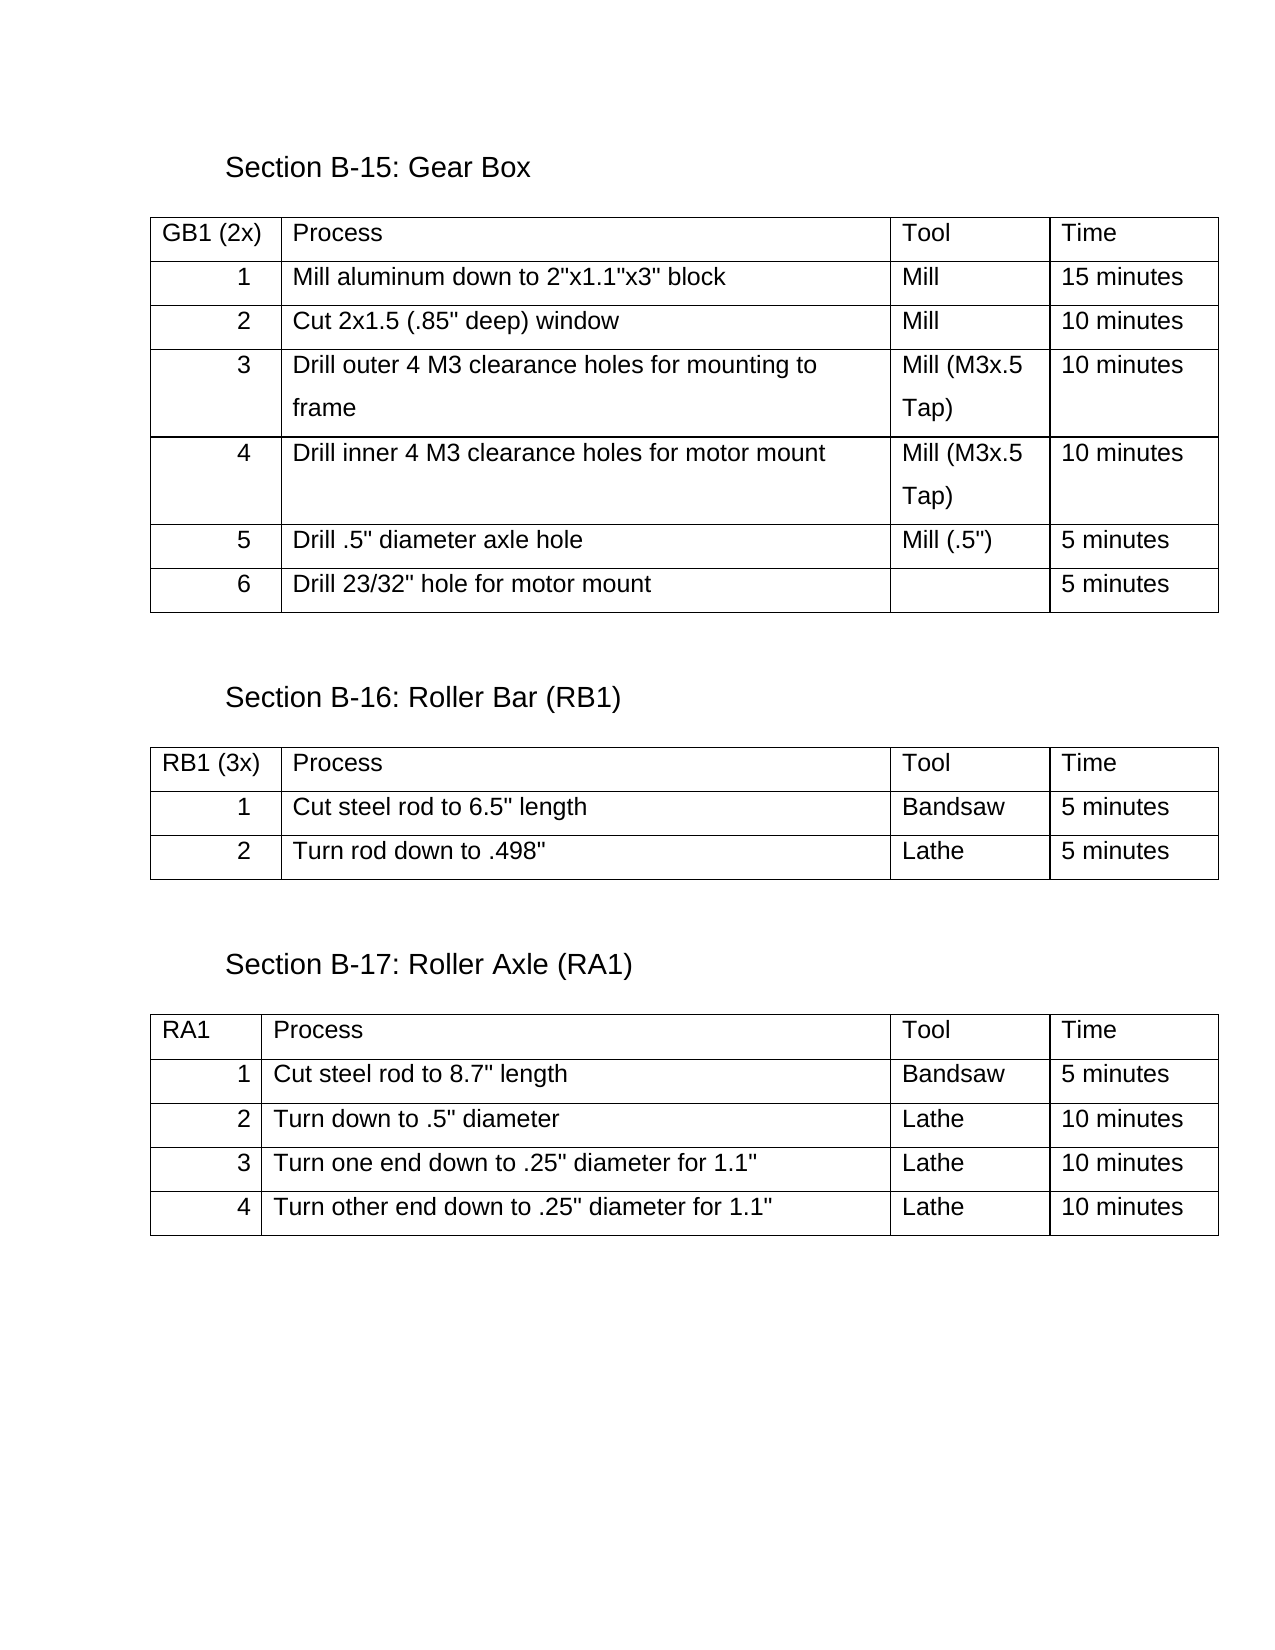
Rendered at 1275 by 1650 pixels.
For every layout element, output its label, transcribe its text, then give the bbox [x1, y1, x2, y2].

text Section B-17: Roller Axle (RA1) [150, 947, 1125, 981]
table_header Time [1051, 218, 1218, 261]
table_cell 2 [151, 836, 281, 879]
table_cell 5 minutes [1051, 569, 1218, 612]
table_cell Turn one end down to .25" diameter for 1.1" [262, 1148, 890, 1191]
table_cell Turn down to .5" diameter [262, 1104, 890, 1147]
table_cell 10 minutes [1051, 1148, 1218, 1191]
table_cell 2 [151, 1104, 261, 1147]
table_header RB1 (3x) [151, 748, 281, 791]
table_cell Lathe [891, 1104, 1049, 1147]
table_cell 4 [151, 1192, 261, 1235]
table_cell 10 minutes [1051, 350, 1218, 436]
table_cell 5 minutes [1051, 836, 1218, 879]
table_cell Cut steel rod to 8.7" length [262, 1060, 890, 1102]
table_cell Mill (.5") [891, 525, 1049, 568]
table_cell 5 minutes [1051, 525, 1218, 568]
table_cell 5 minutes [1051, 792, 1218, 835]
table_cell 4 [151, 438, 281, 524]
table_header RA1 [151, 1015, 261, 1058]
table_cell Lathe [891, 1148, 1049, 1191]
table_cell 3 [151, 1148, 261, 1191]
table_header Process [262, 1015, 890, 1058]
table_cell Lathe [891, 836, 1049, 879]
text Section B-15: Gear Box [150, 150, 1125, 183]
table_cell 10 minutes [1051, 438, 1218, 524]
table_cell Lathe [891, 1192, 1049, 1235]
table_cell 6 [151, 569, 281, 612]
table_cell Drill inner 4 M3 clearance holes for motor mount [282, 438, 890, 524]
table_cell Cut 2x1.5 (.85" deep) window [282, 306, 890, 349]
text Section B-16: Roller Bar (RB1) [150, 680, 1125, 713]
table_cell 2 [151, 306, 281, 349]
table_cell 5 [151, 525, 281, 568]
table_cell Turn other end down to .25" diameter for 1.1" [262, 1192, 890, 1235]
table_cell [891, 569, 1049, 612]
table_cell 3 [151, 350, 281, 436]
table_cell 5 minutes [1051, 1060, 1218, 1102]
table_cell 10 minutes [1051, 1104, 1218, 1147]
table_cell 10 minutes [1051, 1192, 1218, 1235]
table_header Process [282, 748, 890, 791]
table_cell 1 [151, 262, 281, 305]
table_cell 1 [151, 1060, 261, 1102]
table_header Tool [891, 218, 1049, 261]
table_cell Mill aluminum down to 2"x1.1"x3" block [282, 262, 890, 305]
table_cell 15 minutes [1051, 262, 1218, 305]
table_cell Drill .5" diameter axle hole [282, 525, 890, 568]
table_cell Mill [891, 306, 1049, 349]
table_header Time [1051, 1015, 1218, 1058]
table_cell Cut steel rod to 6.5" length [282, 792, 890, 835]
table_cell Mill (M3x.5 Tap) [891, 438, 1049, 524]
table_cell Drill 23/32" hole for motor mount [282, 569, 890, 612]
table_cell Bandsaw [891, 792, 1049, 835]
table_header Process [282, 218, 890, 261]
table_header Tool [891, 748, 1049, 791]
table_header Time [1051, 748, 1218, 791]
table_header GB1 (2x) [151, 218, 281, 261]
table_cell Bandsaw [891, 1060, 1049, 1102]
table_cell 10 minutes [1051, 306, 1218, 349]
table_cell 1 [151, 792, 281, 835]
table_cell Mill (M3x.5 Tap) [891, 350, 1049, 436]
table_cell Turn rod down to .498" [282, 836, 890, 879]
table_header Tool [891, 1015, 1049, 1058]
table_cell Drill outer 4 M3 clearance holes for mounting to frame [282, 350, 890, 436]
table_cell Mill [891, 262, 1049, 305]
